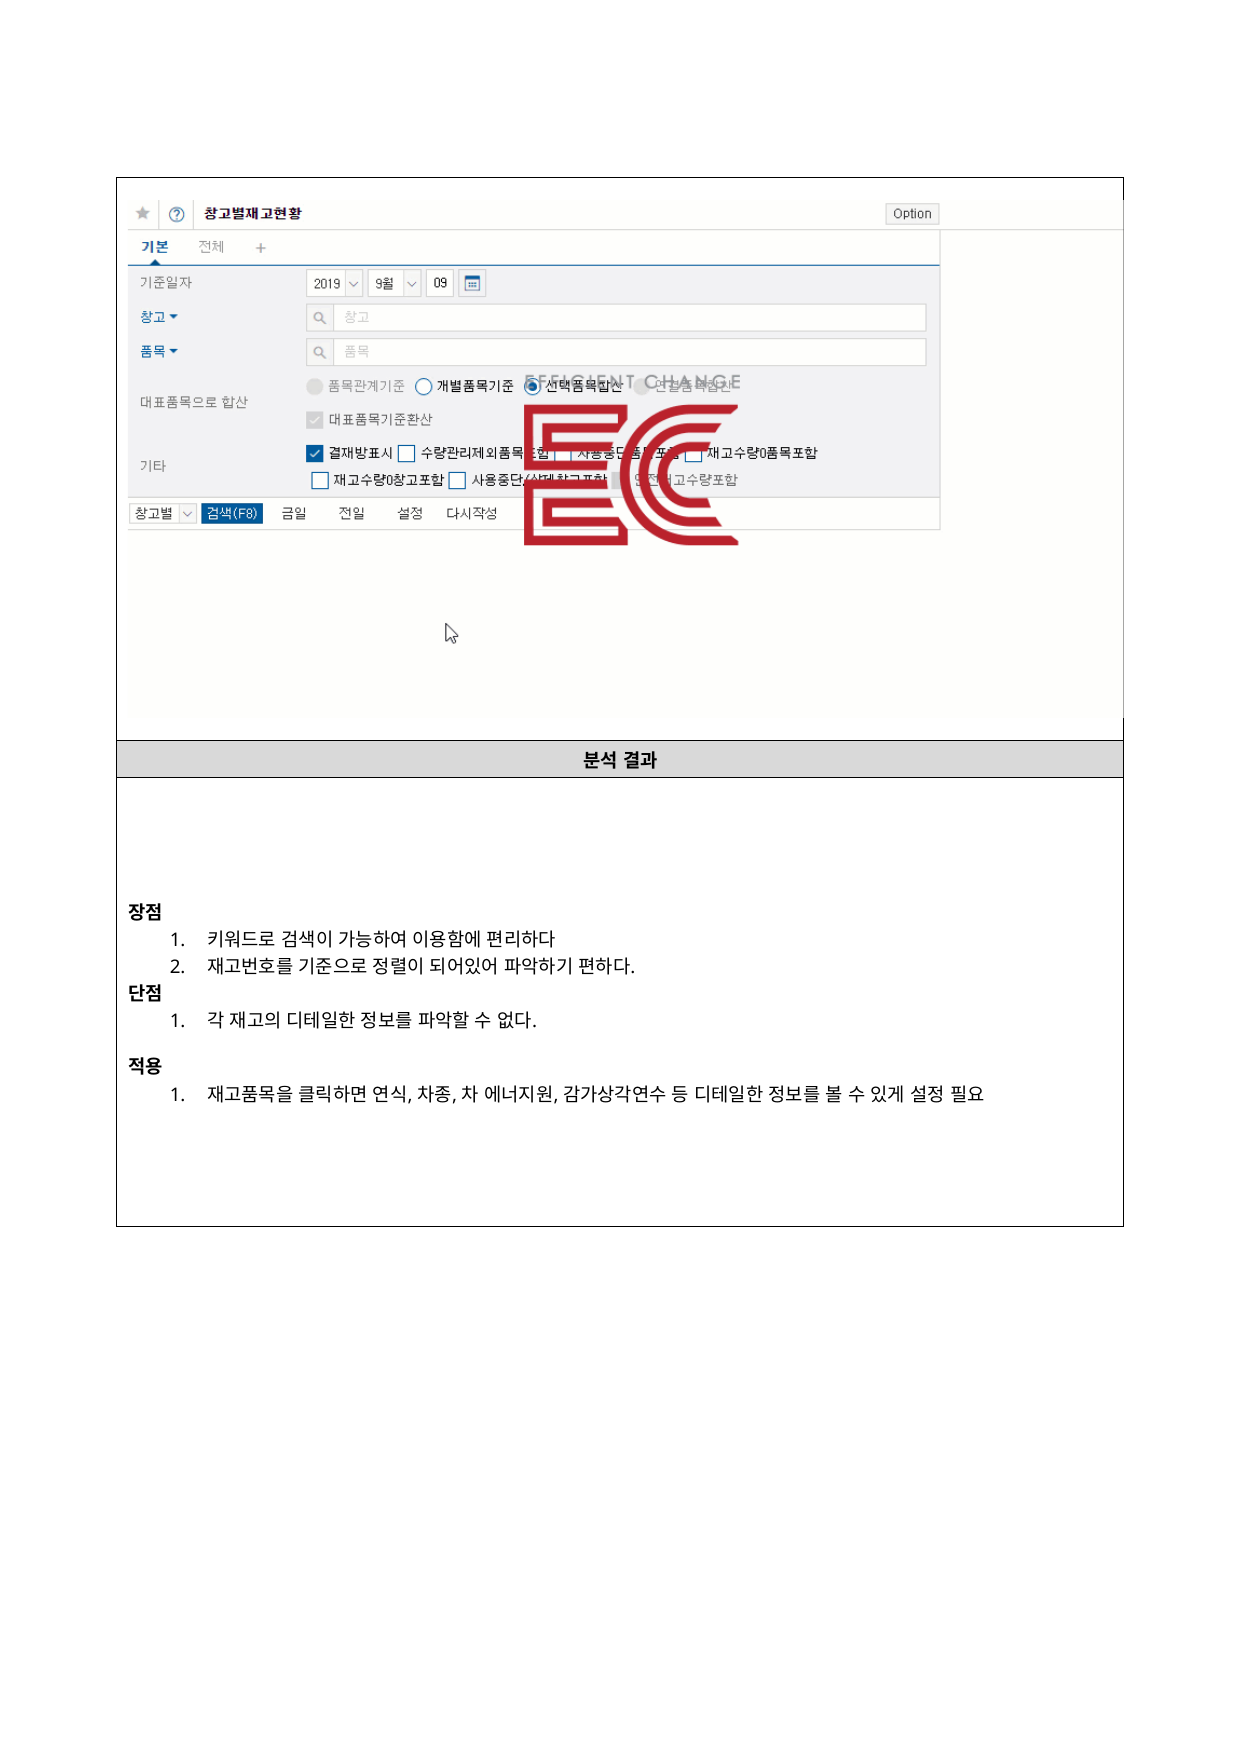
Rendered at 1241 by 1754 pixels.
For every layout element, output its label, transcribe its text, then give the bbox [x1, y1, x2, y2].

picture [127, 200, 1124, 718]
table_cell [117, 178, 1123, 740]
table_cell 장점 키워드로 검색이 가능하여 이용함에 편리하다 재고번호를 기준으로 정렬이 되어있어 파악하기 편하다. 단점 각 재고의 디테일한 정보를 파악할 수 없다. 적용 재고품목을 클릭하면 연식, 차종, 차 에너지원, 감가상각연수 등 디테일한 정보를 볼 수 있게 설정 필요 [117, 778, 1123, 1226]
table_cell 분석 결과 [117, 741, 1123, 777]
